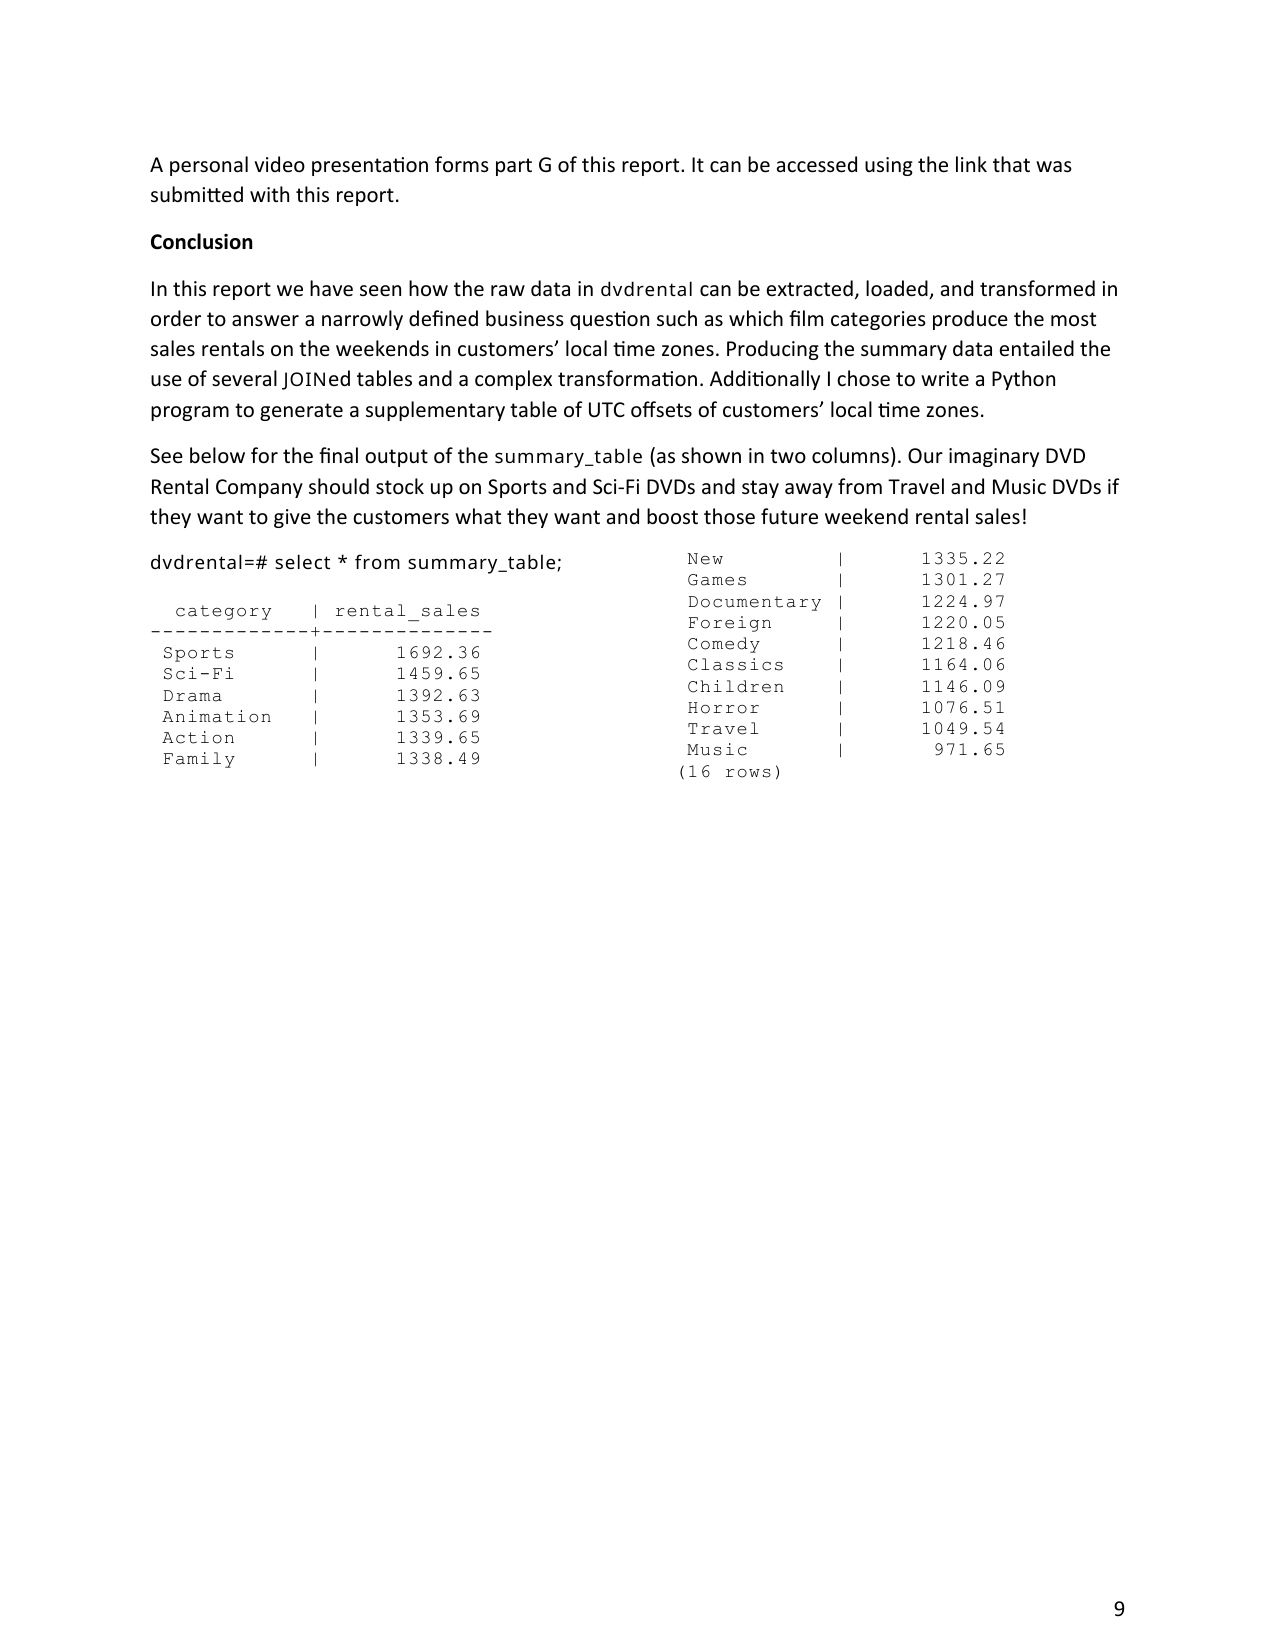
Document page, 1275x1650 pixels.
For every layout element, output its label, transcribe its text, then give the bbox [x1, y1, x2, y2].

text category | rental_sales [150, 600, 600, 622]
text Games | 1301.27 [675, 570, 1125, 591]
text Comedy | 1218.46 [675, 634, 1125, 655]
text Music | 971.65 [675, 740, 1125, 761]
text A personal video presentation forms part G of this report. It can be accessed using the link that was submitted with this report. [150, 150, 1125, 208]
text Conclusion [150, 227, 1125, 255]
text Travel | 1049.54 [675, 719, 1125, 740]
text Sci-Fi | 1459.65 [150, 664, 600, 685]
text Foreign | 1220.05 [675, 613, 1125, 634]
text Horror | 1076.51 [675, 698, 1125, 719]
text Family | 1338.49 [150, 749, 600, 770]
text (16 rows) [675, 761, 1125, 783]
text In this report we have seen how the raw data in dvdrental can be extracted, loaded, and transformed in order to answer a narrowly defined business question such as which film categories produce the most sales rentals on the weekends in customers’ local time zones. Producing the summary data entailed the use of several JOINed tables and a complex transformation. Additionally I chose to write a Python program to generate a supplementary table of UTC offsets of customers’ local time zones. [150, 274, 1125, 423]
text Action | 1339.65 [150, 728, 600, 749]
text dvdrental=# select * from summary_table; [150, 549, 600, 574]
text Documentary | 1224.97 [675, 591, 1125, 613]
text Animation | 1353.69 [150, 707, 600, 728]
text Children | 1146.09 [675, 676, 1125, 698]
text See below for the final output of the summary_table (as shown in two columns). Our imaginary DVD Rental Company should stock up on Sports and Sci-Fi DVDs and stay away from Travel and Music DVDs if they want to give the customers what they want and boost those future weekend rental sales! [150, 442, 1125, 530]
text Drama | 1392.63 [150, 685, 600, 707]
text Sports | 1692.36 [150, 643, 600, 664]
text -------------+-------------- [150, 622, 600, 643]
text Classics | 1164.06 [675, 655, 1125, 676]
text New | 1335.22 [675, 549, 1125, 570]
